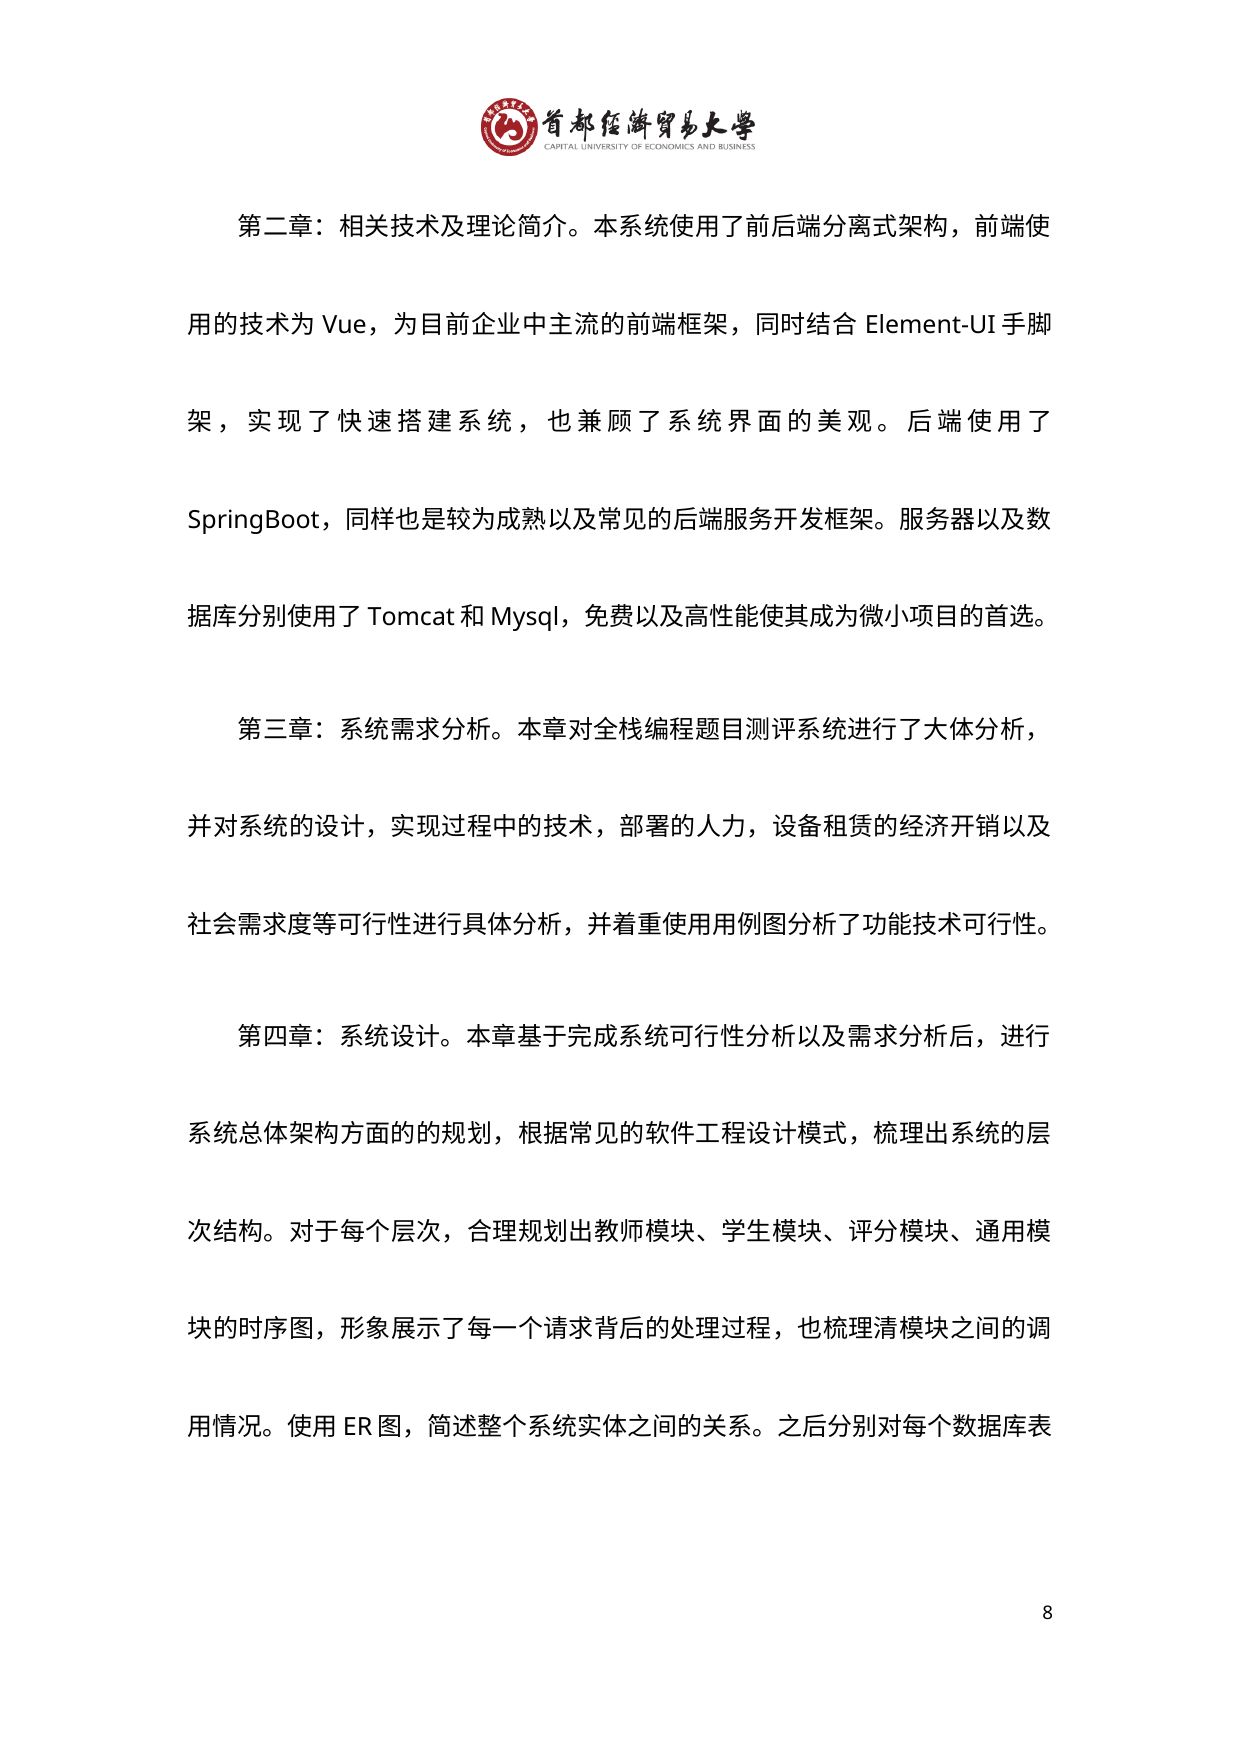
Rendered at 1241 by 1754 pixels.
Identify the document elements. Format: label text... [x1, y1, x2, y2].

picture [480, 88, 760, 158]
text 第二章：相关技术及理论简介。本系统使用了前后端分离式架构，前端使用的技术为Vue，为目前企业中主流的前端框架，同时结合Element-UI手脚架，实现了快速搭建系统，也兼顾了系统界面的美观。后端使用了SpringBoot，同样也是较为成熟以及常见的后端服务开发框架。服务器以及数据库分别使用了Tomcat和Mysql，免费以及高性能使其成为微小项目的首选。 [187, 192, 1053, 647]
text 第三章：系统需求分析。本章对全栈编程题目测评系统进行了大体分析，并对系统的设计，实现过程中的技术，部署的人力，设备租赁的经济开销以及社会需求度等可行性进行具体分析，并着重使用用例图分析了功能技术可行性。 [187, 695, 1053, 955]
